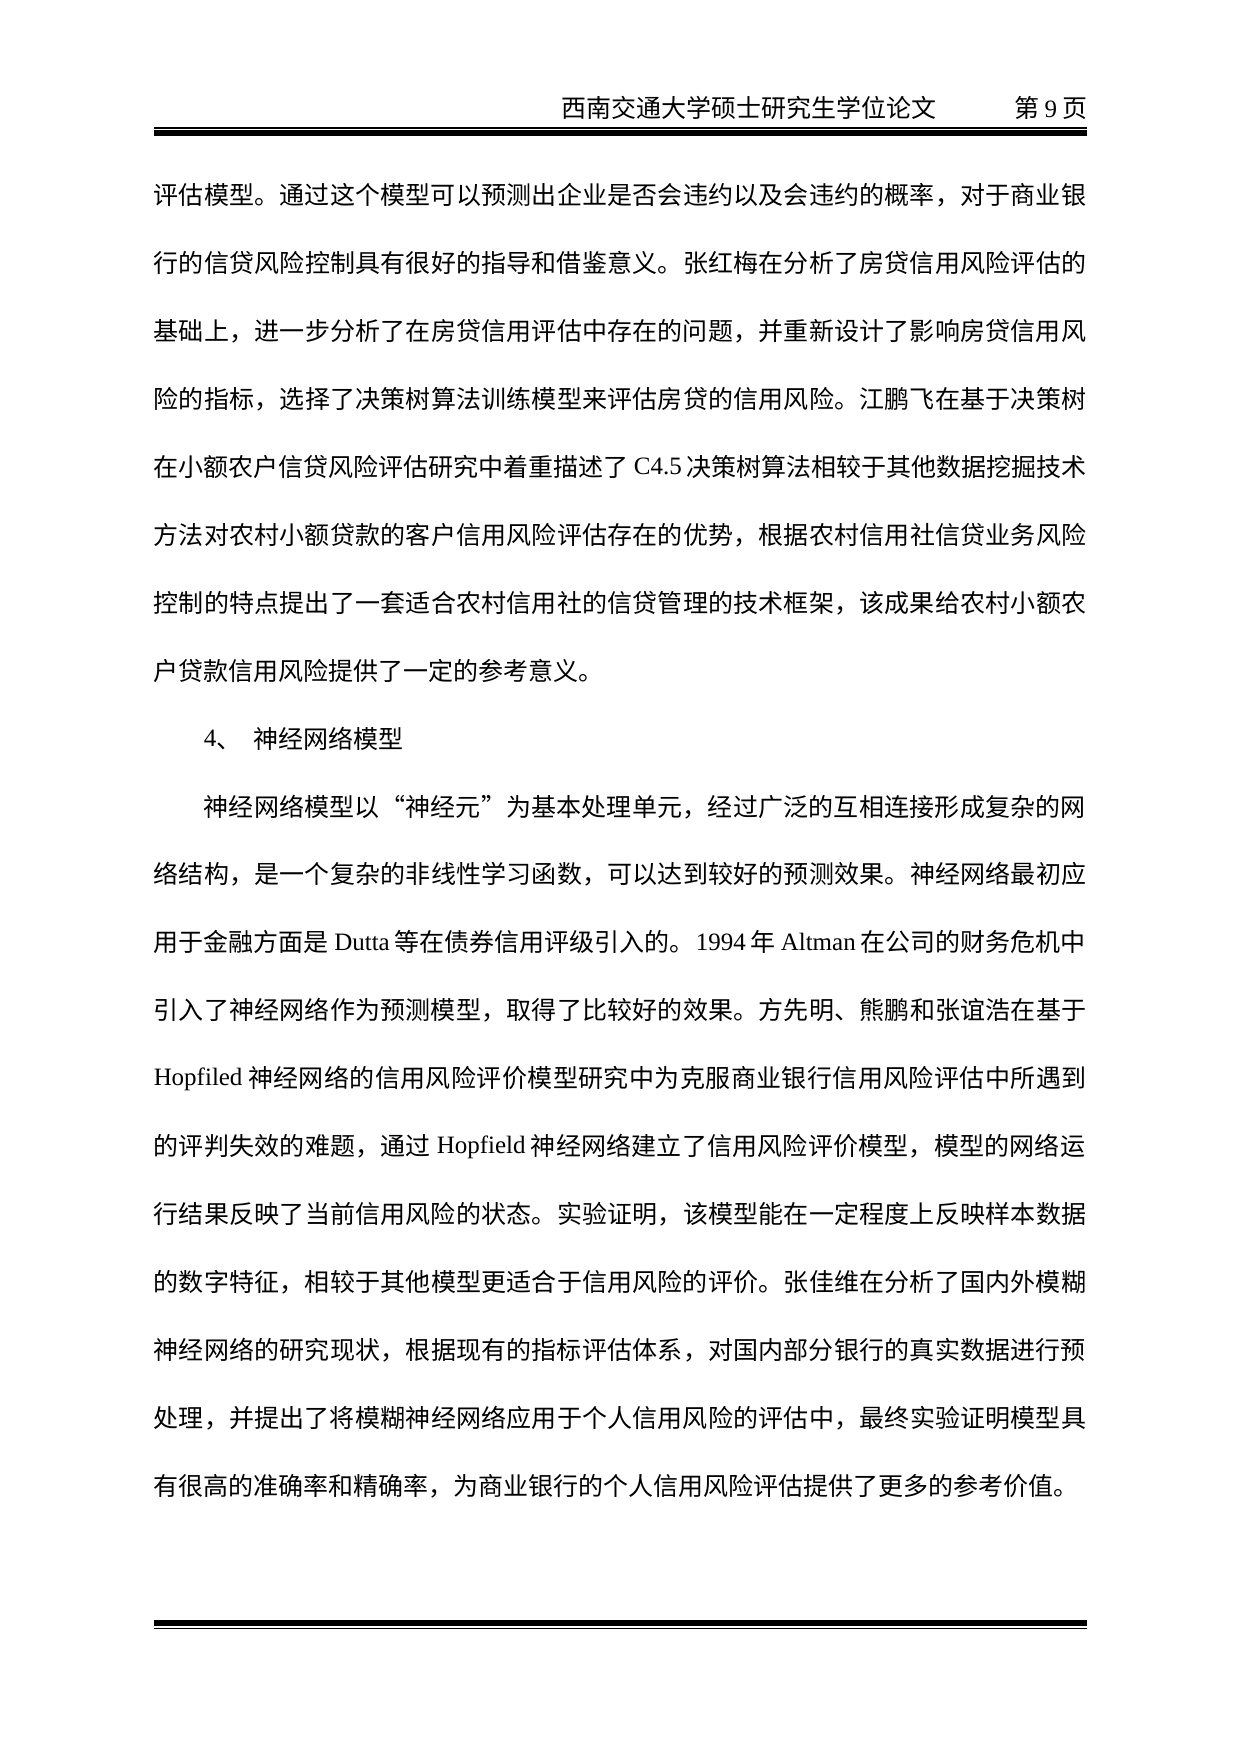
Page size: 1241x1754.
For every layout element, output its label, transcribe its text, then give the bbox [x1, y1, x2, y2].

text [153, 160, 1087, 703]
text 神经网络模型以“神经元”为基本处理单元，经过广泛的互相连接形成复杂的网络结构，是一个复杂的非线性学习函数，可以达到较好的预测效果。神经网络最初应用于金融方面是Dutta等在债券信用评级引入的。1994年Altman在公司的财务危机中引入了神经网络作为预测模型，取得了比较好的效果。方先明、熊鹏和张谊浩在基于Hopfiled神经网络的信用风险评价模型研究中为克服商业银行信用风险评估中所遇到的评判失效的难题，通过Hopfield神经网络建立了信用风险评价模型，模型的网络运行结果反映了当前信用风险的状态。实验证明，该模型能在一定程度上反映样本数据的数字特征，相较于其他模型更适合于信用风险的评价。张佳维在分析了国内外模糊神经网络的研究现状，根据现有的指标评估体系，对国内部分银行的真实数据进行预处理，并提出了将模糊神经网络应用于个人信用风险的评估中，最终实验证明模型具有很高的准确率和精确率，为商业银行的个人信用风险评估提供了更多的参考价值。 [153, 771, 1087, 1518]
list 神经网络模型 [203, 703, 1087, 771]
